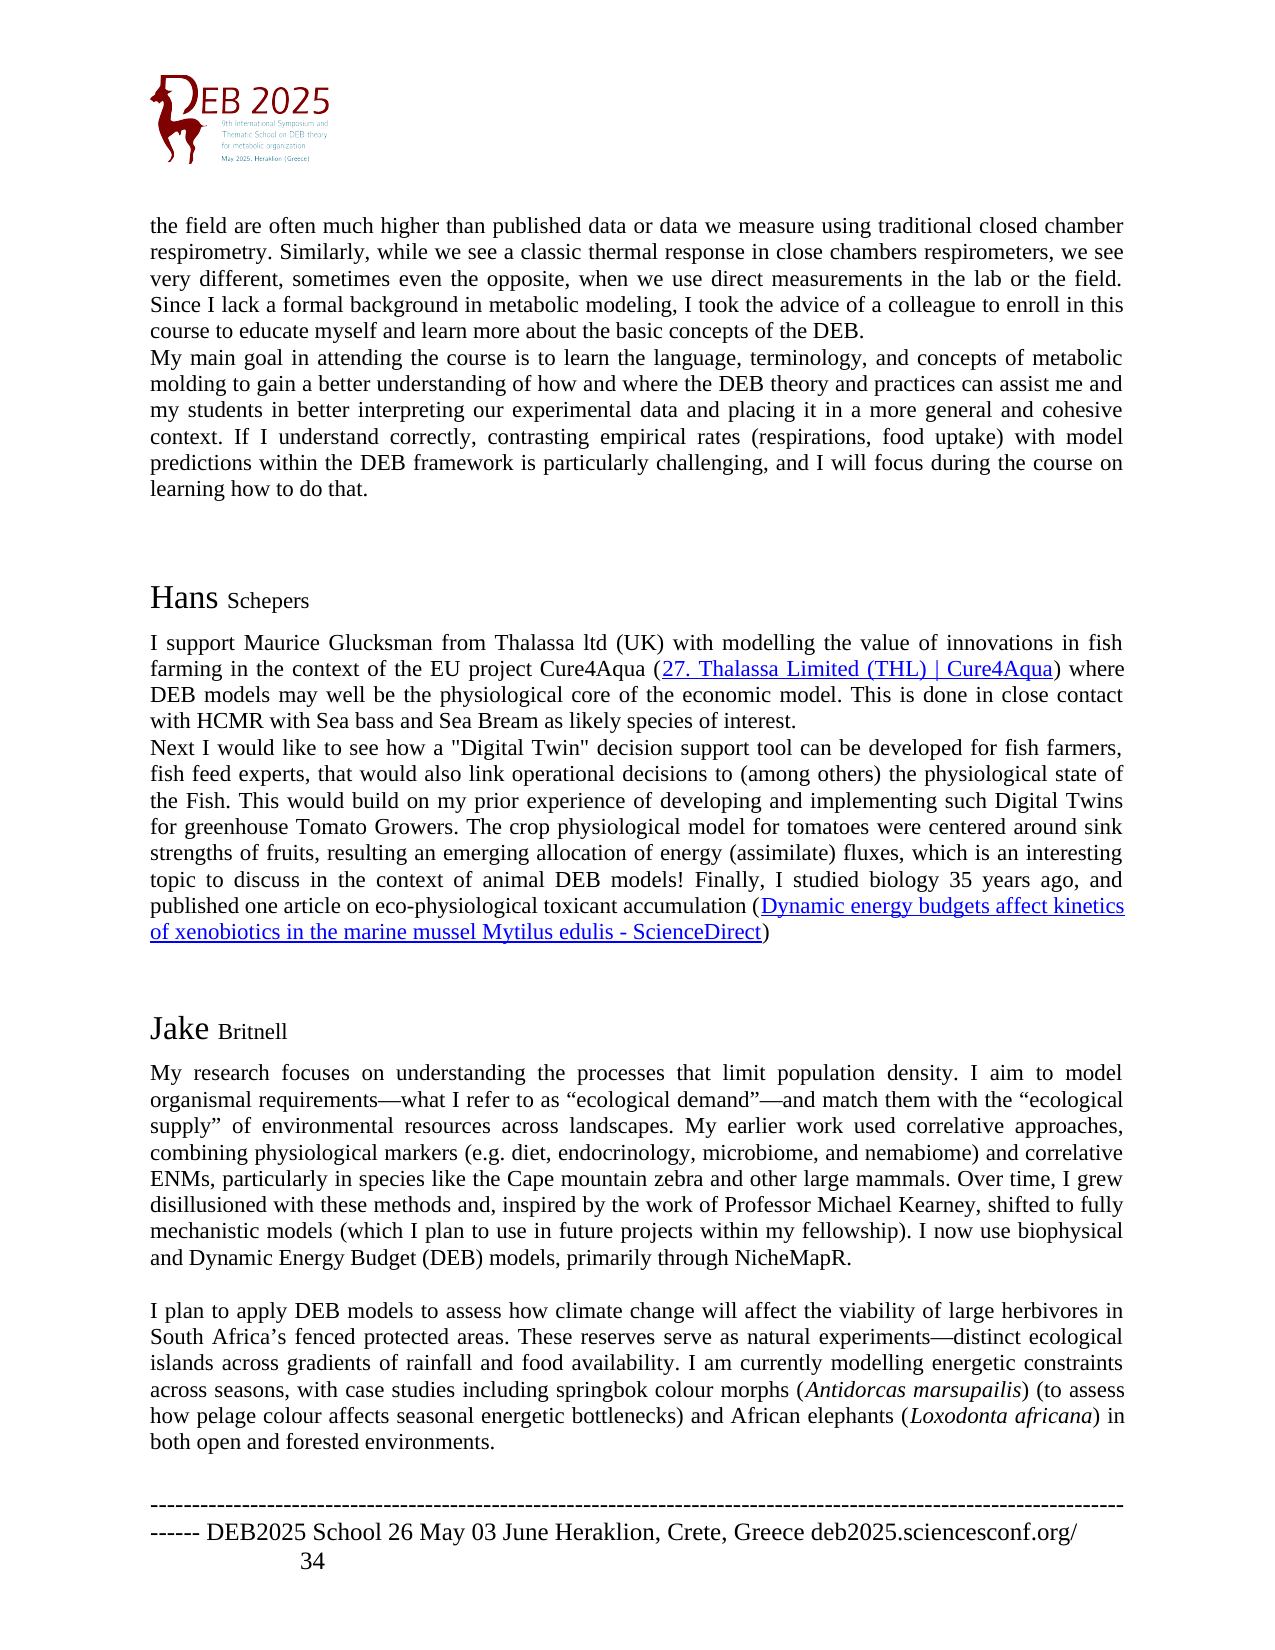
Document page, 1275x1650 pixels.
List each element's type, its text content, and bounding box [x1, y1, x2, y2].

subtitle Hans Schepers [150, 539, 1125, 616]
subtitle Jake Britnell [150, 1009, 1125, 1047]
picture [150, 75, 329, 164]
text Next I would like to see how a "Digital Twin" decision support tool can be developed for fish farmers, fish feed experts, that would also link operational decisions to (among others) the physiological state of the Fish. This would build on my prior experience of developing and implementing such Digital Twins for greenhouse Tomato Growers. The crop physiological model for tomatoes were centered around sink strengths of fruits, resulting an emerging allocation of energy (assimilate) fluxes, which is an interesting topic to discuss in the context of animal DEB models! Finally, I studied biology 35 years ago, and published one article on eco-physiological toxicant accumulation (Dynamic energy budgets affect kinetics of xenobiotics in the marine mussel Mytilus edulis - ScienceDirect) [150, 734, 1125, 945]
text I plan to apply DEB models to assess how climate change will affect the viability of large herbivores in South Africa’s fenced protected areas. These reserves serve as natural experiments—distinct ecological islands across gradients of rainfall and food availability. I am currently modelling energetic constraints across seasons, with case studies including springbok colour morphs (Antidorcas marsupailis) (to assess how pelage colour affects seasonal energetic bottlenecks) and African elephants (Loxodonta africana) in both open and forested environments. [150, 1297, 1125, 1455]
text My research focuses on understanding the processes that limit population density. I aim to model organismal requirements—what I refer to as “ecological demand”—and match them with the “ecological supply” of environmental resources across landscapes. My earlier work used correlative approaches, combining physiological markers (e.g. diet, endocrinology, microbiome, and nemabiome) and correlative ENMs, particularly in species like the Cape mountain zebra and other large mammals. Over time, I grew disillusioned with these methods and, inspired by the work of Professor Michael Kearney, shifted to fully mechanistic models (which I plan to use in future projects within my fellowship). I now use biophysical and Dynamic Energy Budget (DEB) models, primarily through NicheMapR. [150, 1059, 1125, 1270]
text My main goal in attending the course is to learn the language, terminology, and concepts of metabolic molding to gain a better understanding of how and where the DEB theory and practices can assist me and my students in better interpreting our experimental data and placing it in a more general and cohesive context. If I understand correctly, contrasting empirical rates (respirations, food uptake) with model predictions within the DEB framework is particularly challenging, and I will focus during the course on learning how to do that. [150, 344, 1125, 502]
text I support Maurice Glucksman from Thalassa ltd (UK) with modelling the value of innovations in fish farming in the context of the EU project Cure4Aqua (27. Thalassa Limited (THL) | Cure4Aqua) where DEB models may well be the physiological core of the economic model. This is done in close contact with HCMR with Sea bass and Sea Bream as likely species of interest. [150, 628, 1125, 734]
